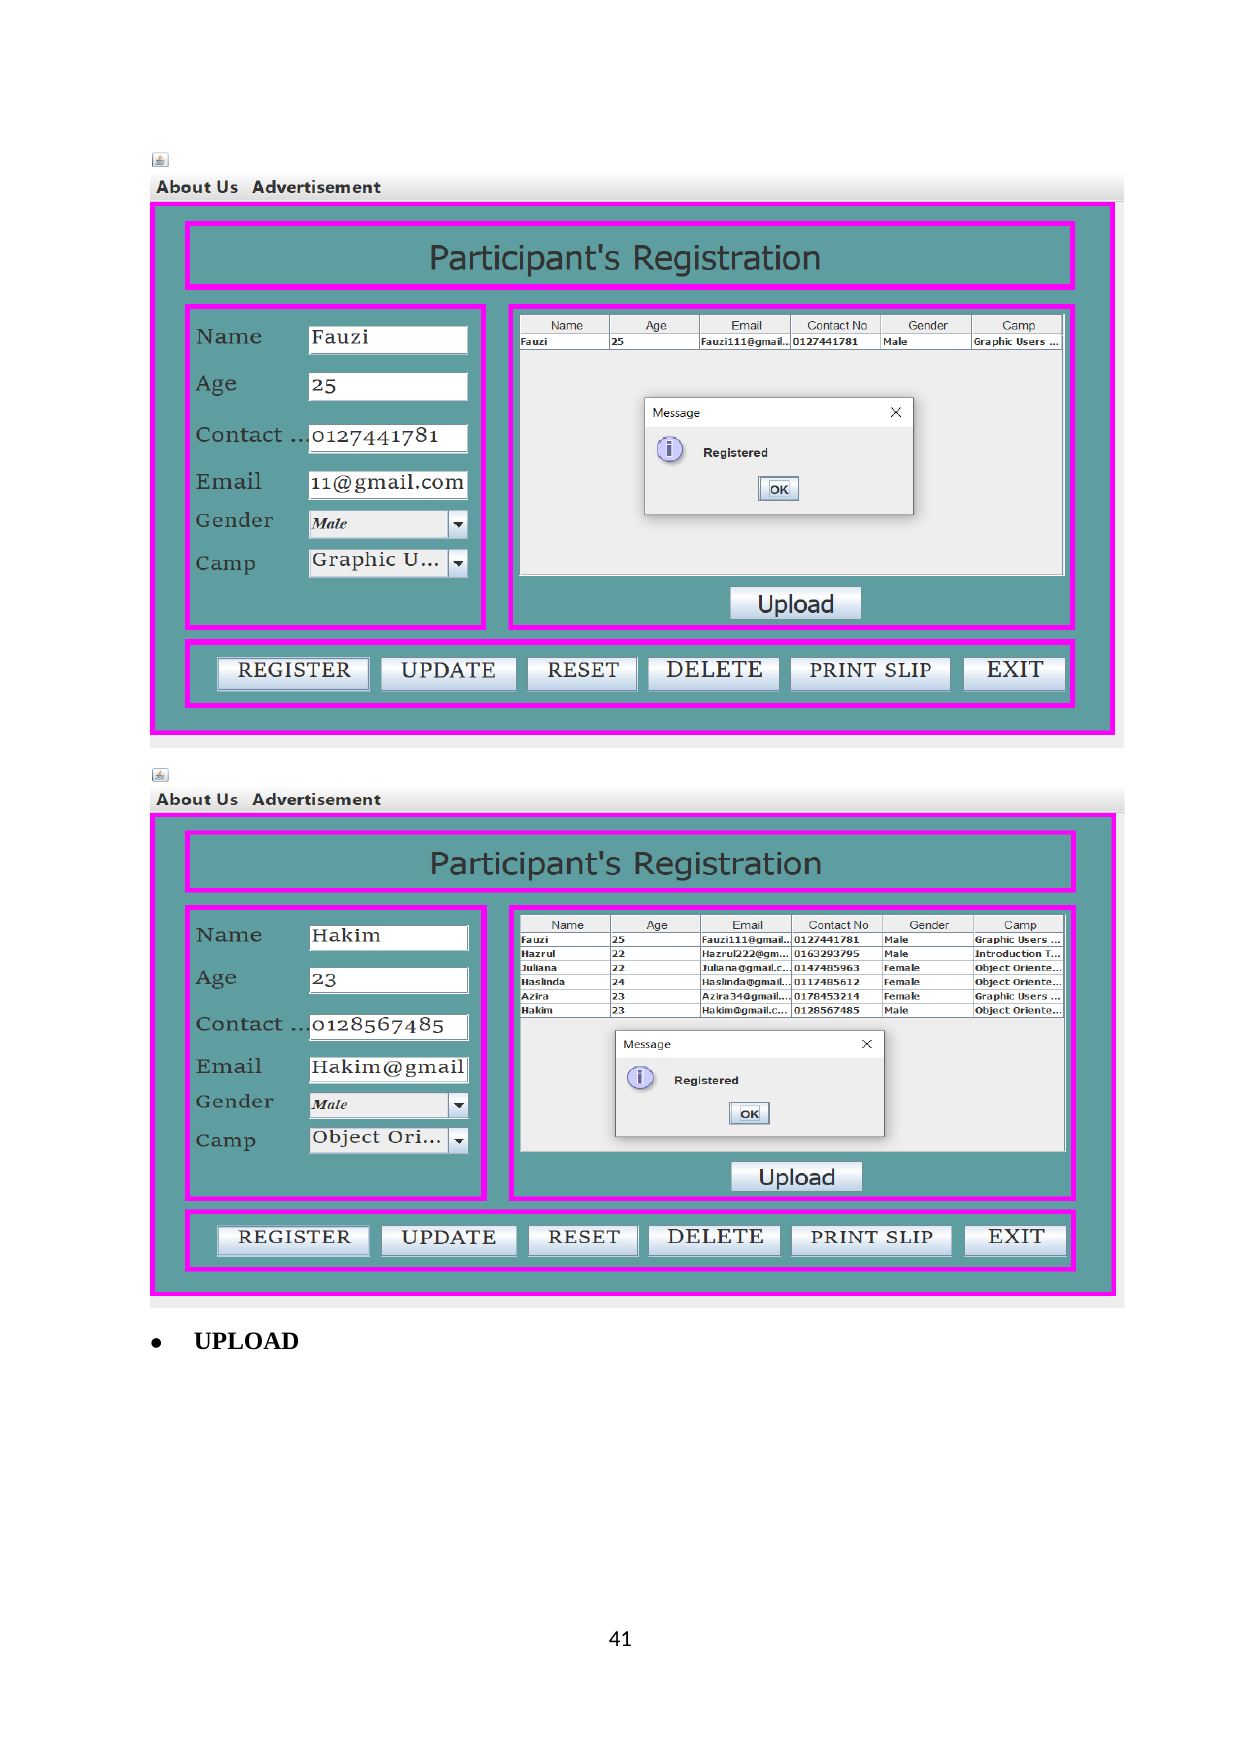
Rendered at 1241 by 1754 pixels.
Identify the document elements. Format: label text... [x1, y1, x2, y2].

picture [150, 766, 1125, 1308]
picture [150, 150, 1125, 748]
list UPLOAD [150, 1326, 1090, 1355]
